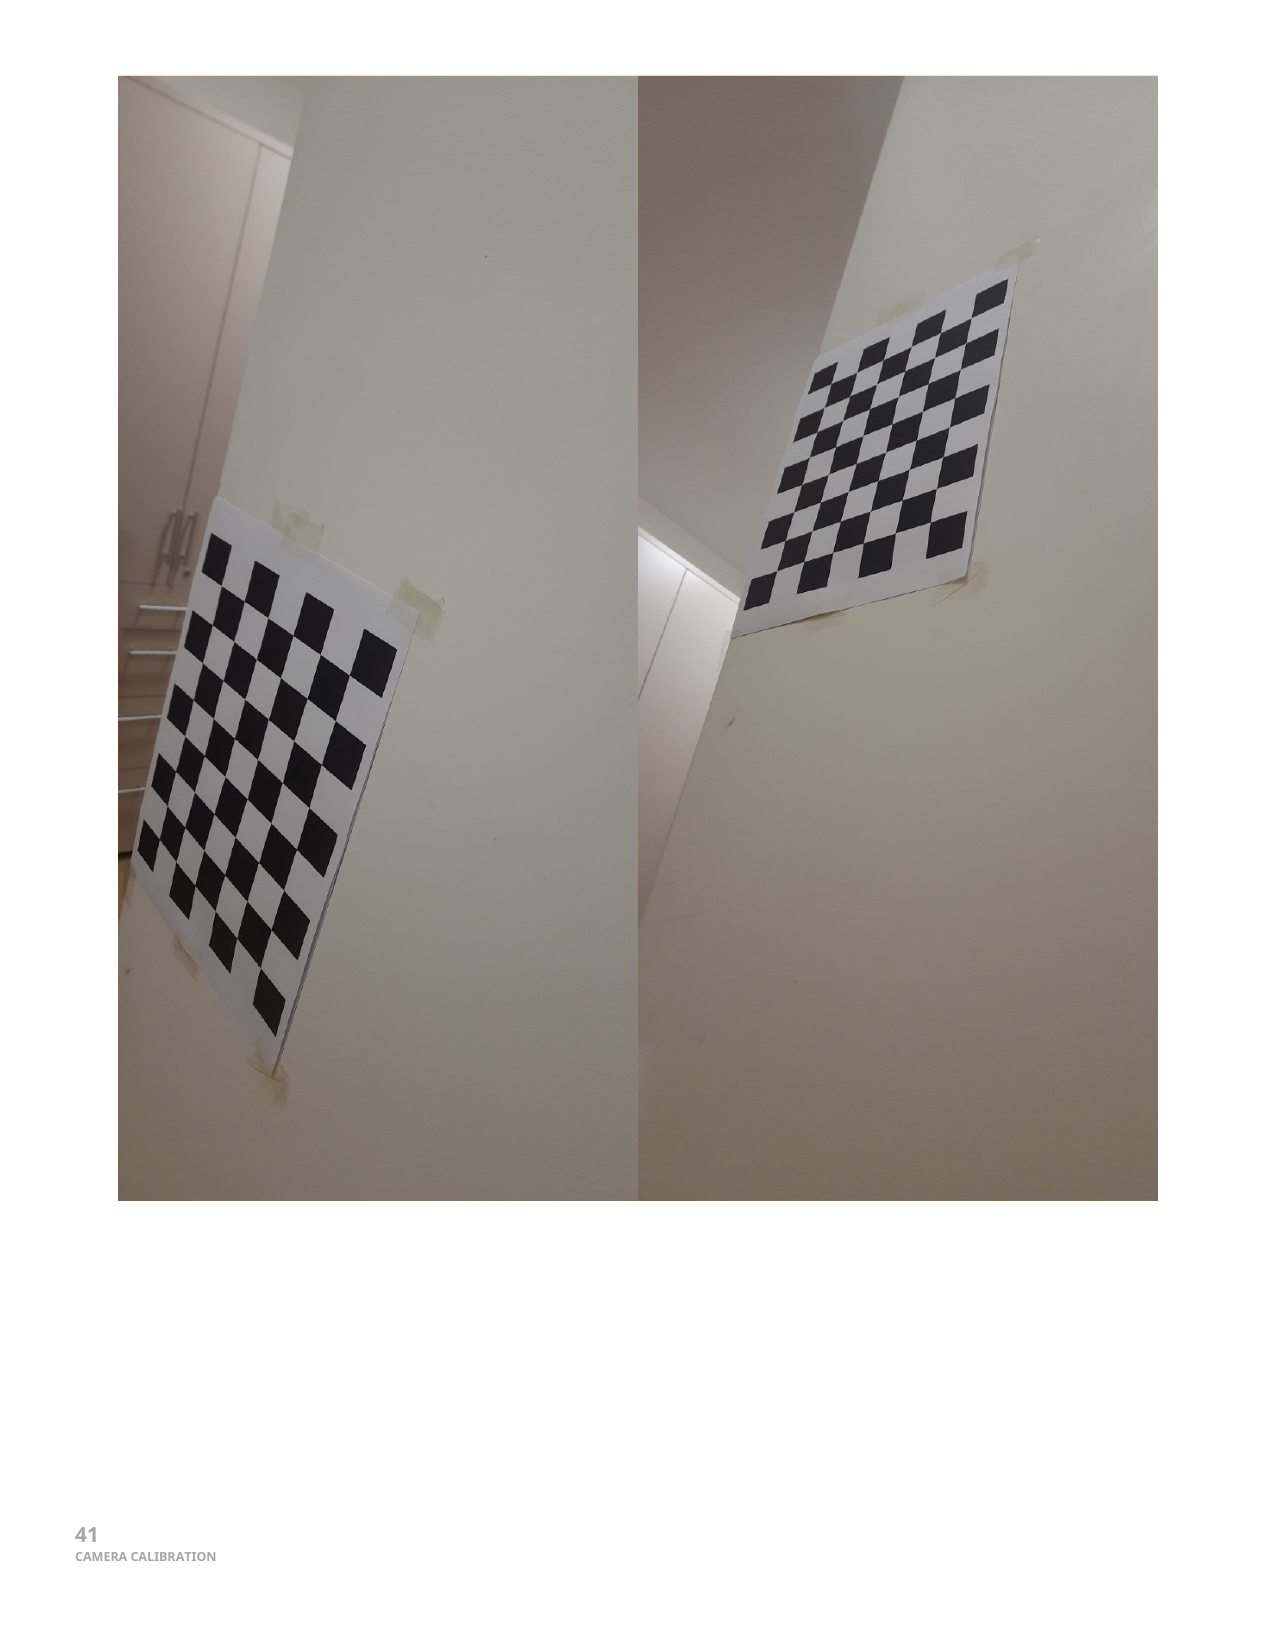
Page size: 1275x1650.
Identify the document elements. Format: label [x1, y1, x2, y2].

picture [118, 77, 1158, 1200]
